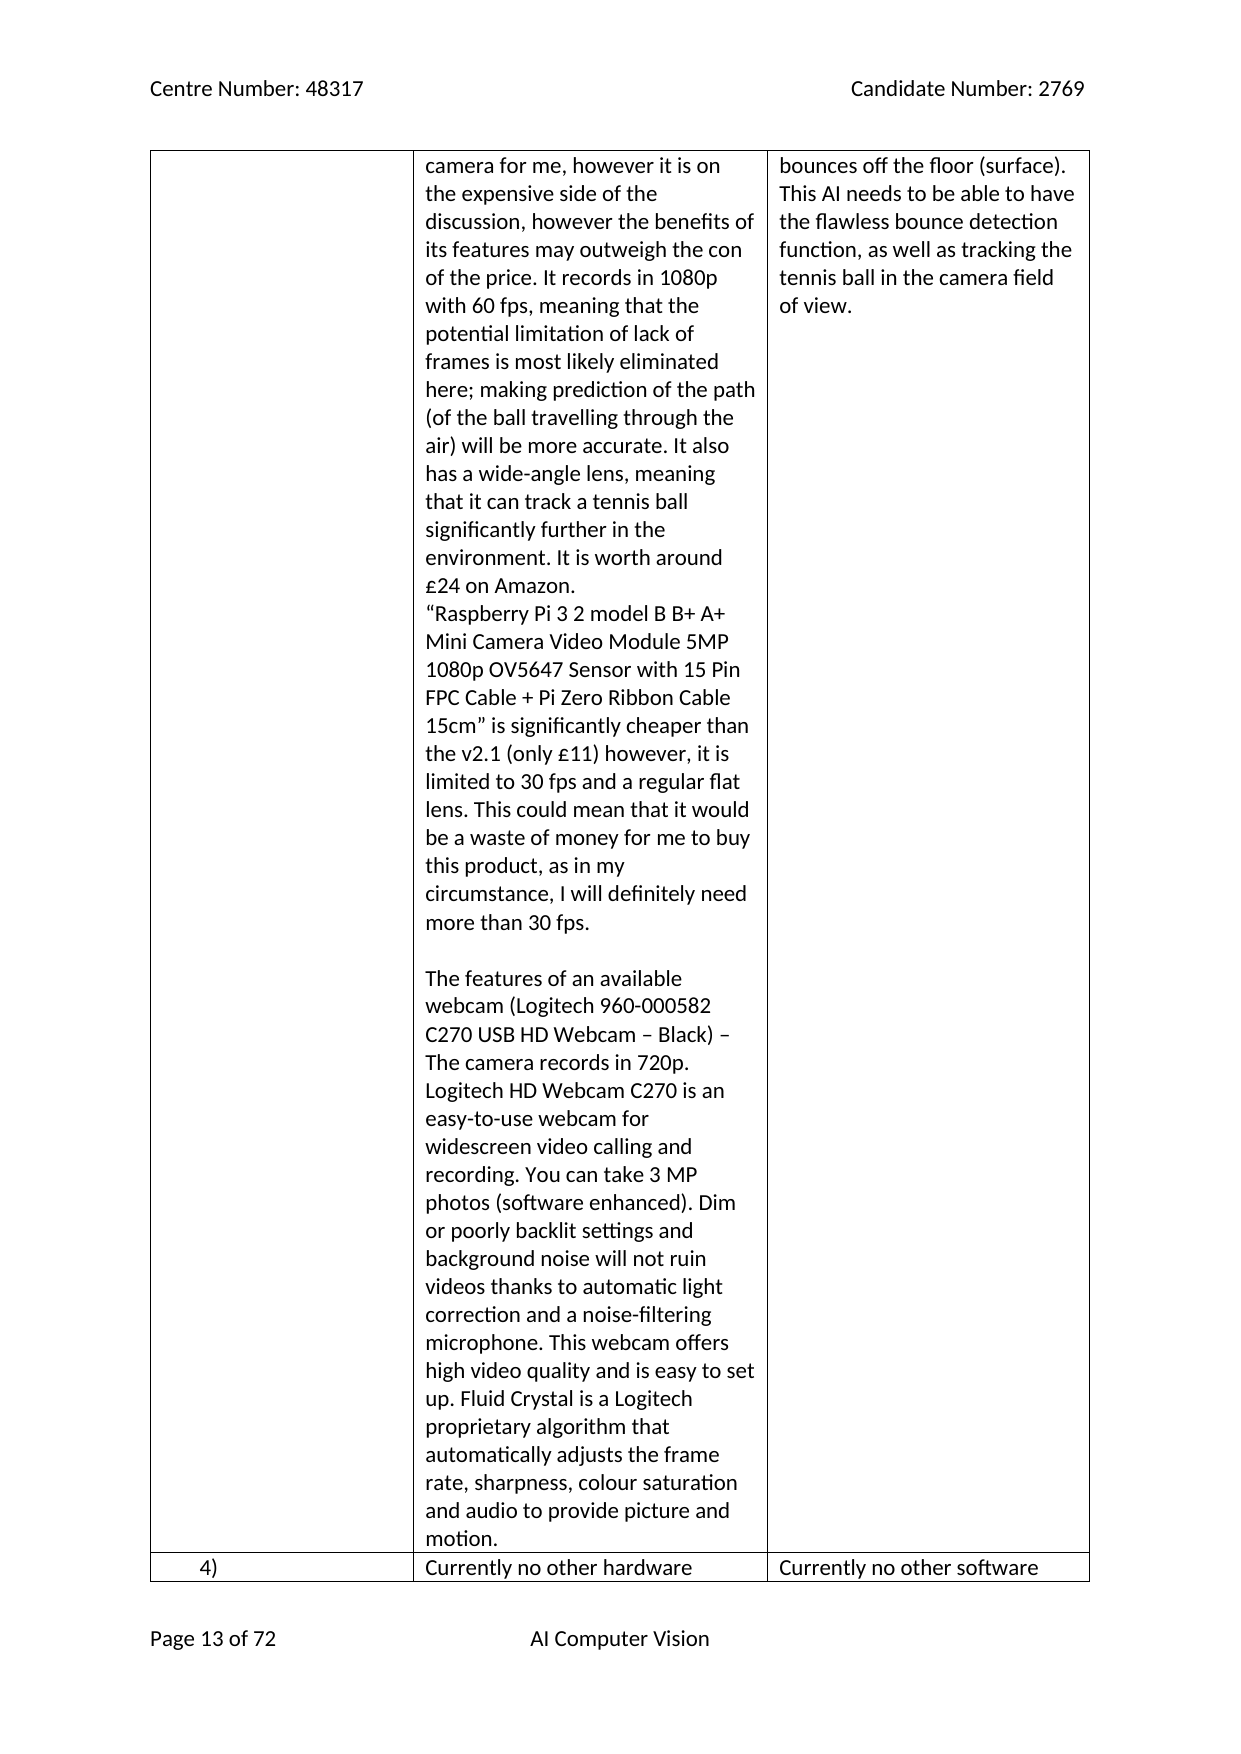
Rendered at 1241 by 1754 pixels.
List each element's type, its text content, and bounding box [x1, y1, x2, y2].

table_cell [151, 1553, 413, 1581]
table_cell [768, 1553, 1089, 1581]
table_cell [151, 151, 413, 1552]
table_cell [414, 1553, 767, 1581]
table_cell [768, 151, 1089, 1552]
